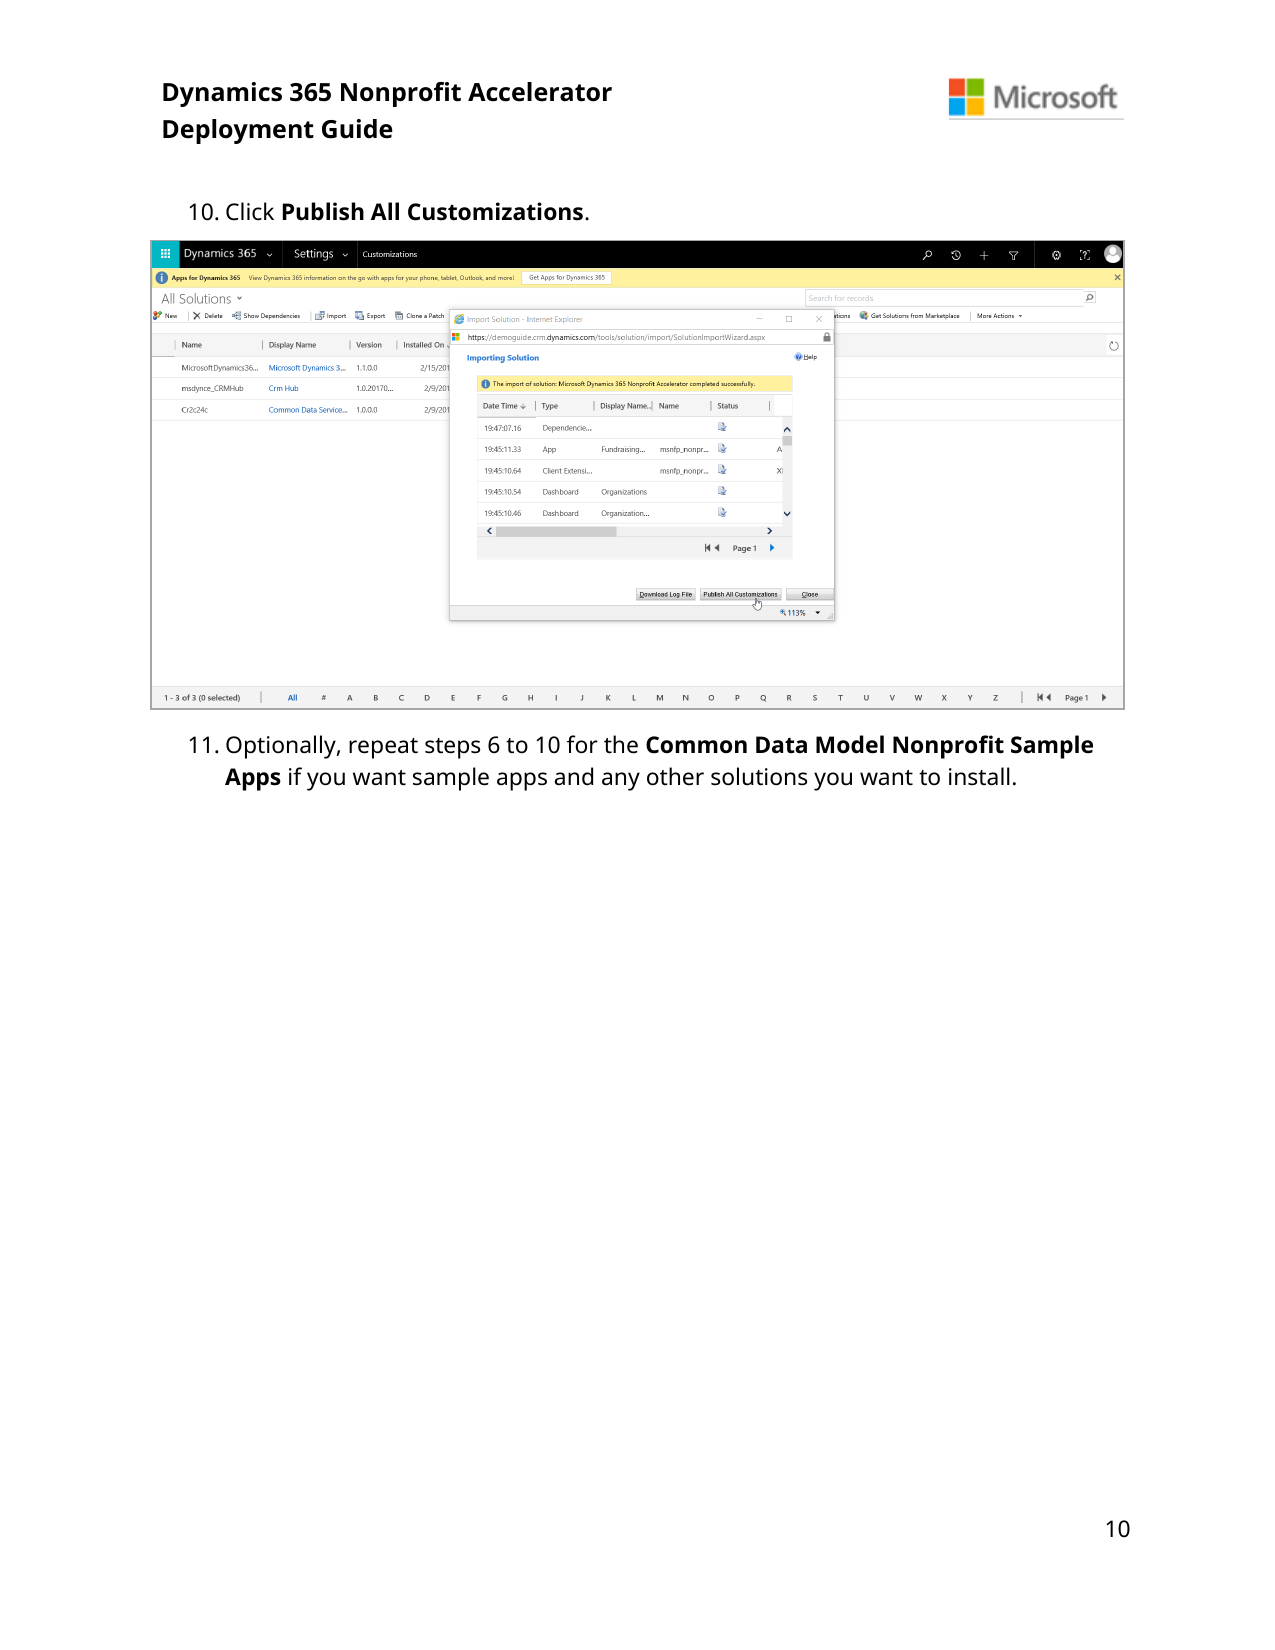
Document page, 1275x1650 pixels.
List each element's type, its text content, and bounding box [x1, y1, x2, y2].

picture [152, 241, 1123, 708]
list Optionally, repeat steps 6 to 10 for the Common Data Model Nonprofit Sample Apps if you want sample apps and any other solutions you want to install. [187, 729, 1130, 792]
list Click Publish All Customizations. [187, 196, 1130, 227]
picture [948, 75, 1124, 121]
